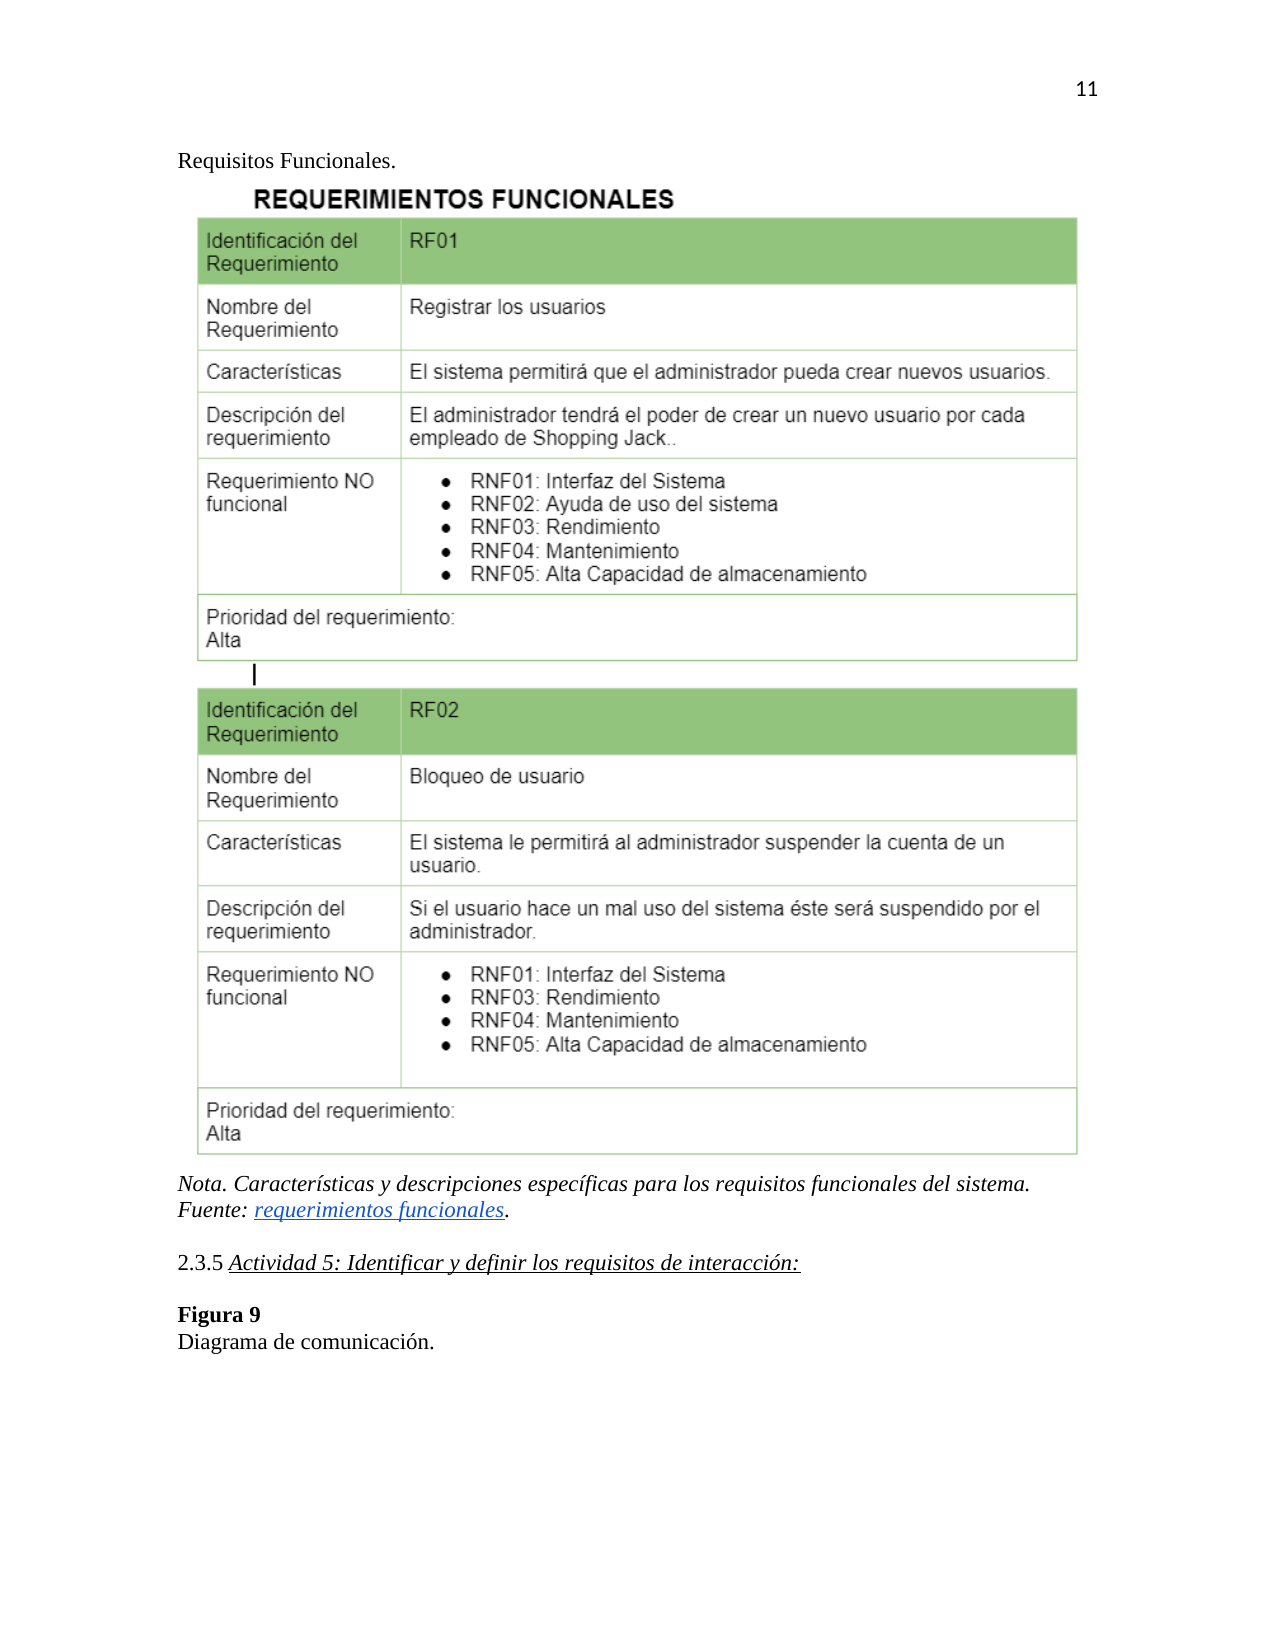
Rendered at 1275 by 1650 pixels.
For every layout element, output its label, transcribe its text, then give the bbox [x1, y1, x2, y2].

picture [177, 173, 1098, 1170]
text Requisitos Funcionales. [177, 148, 1098, 173]
text 2.3.5 Actividad 5: Identificar y definir los requisitos de interacción: [177, 1249, 1098, 1275]
text Figura 9 [177, 1302, 1098, 1328]
text Diagrama de comunicación. [177, 1328, 1098, 1354]
text Nota. Características y descripciones específicas para los requisitos funcionales del sistema. Fuente: requerimientos funcionales. [177, 1170, 1098, 1222]
